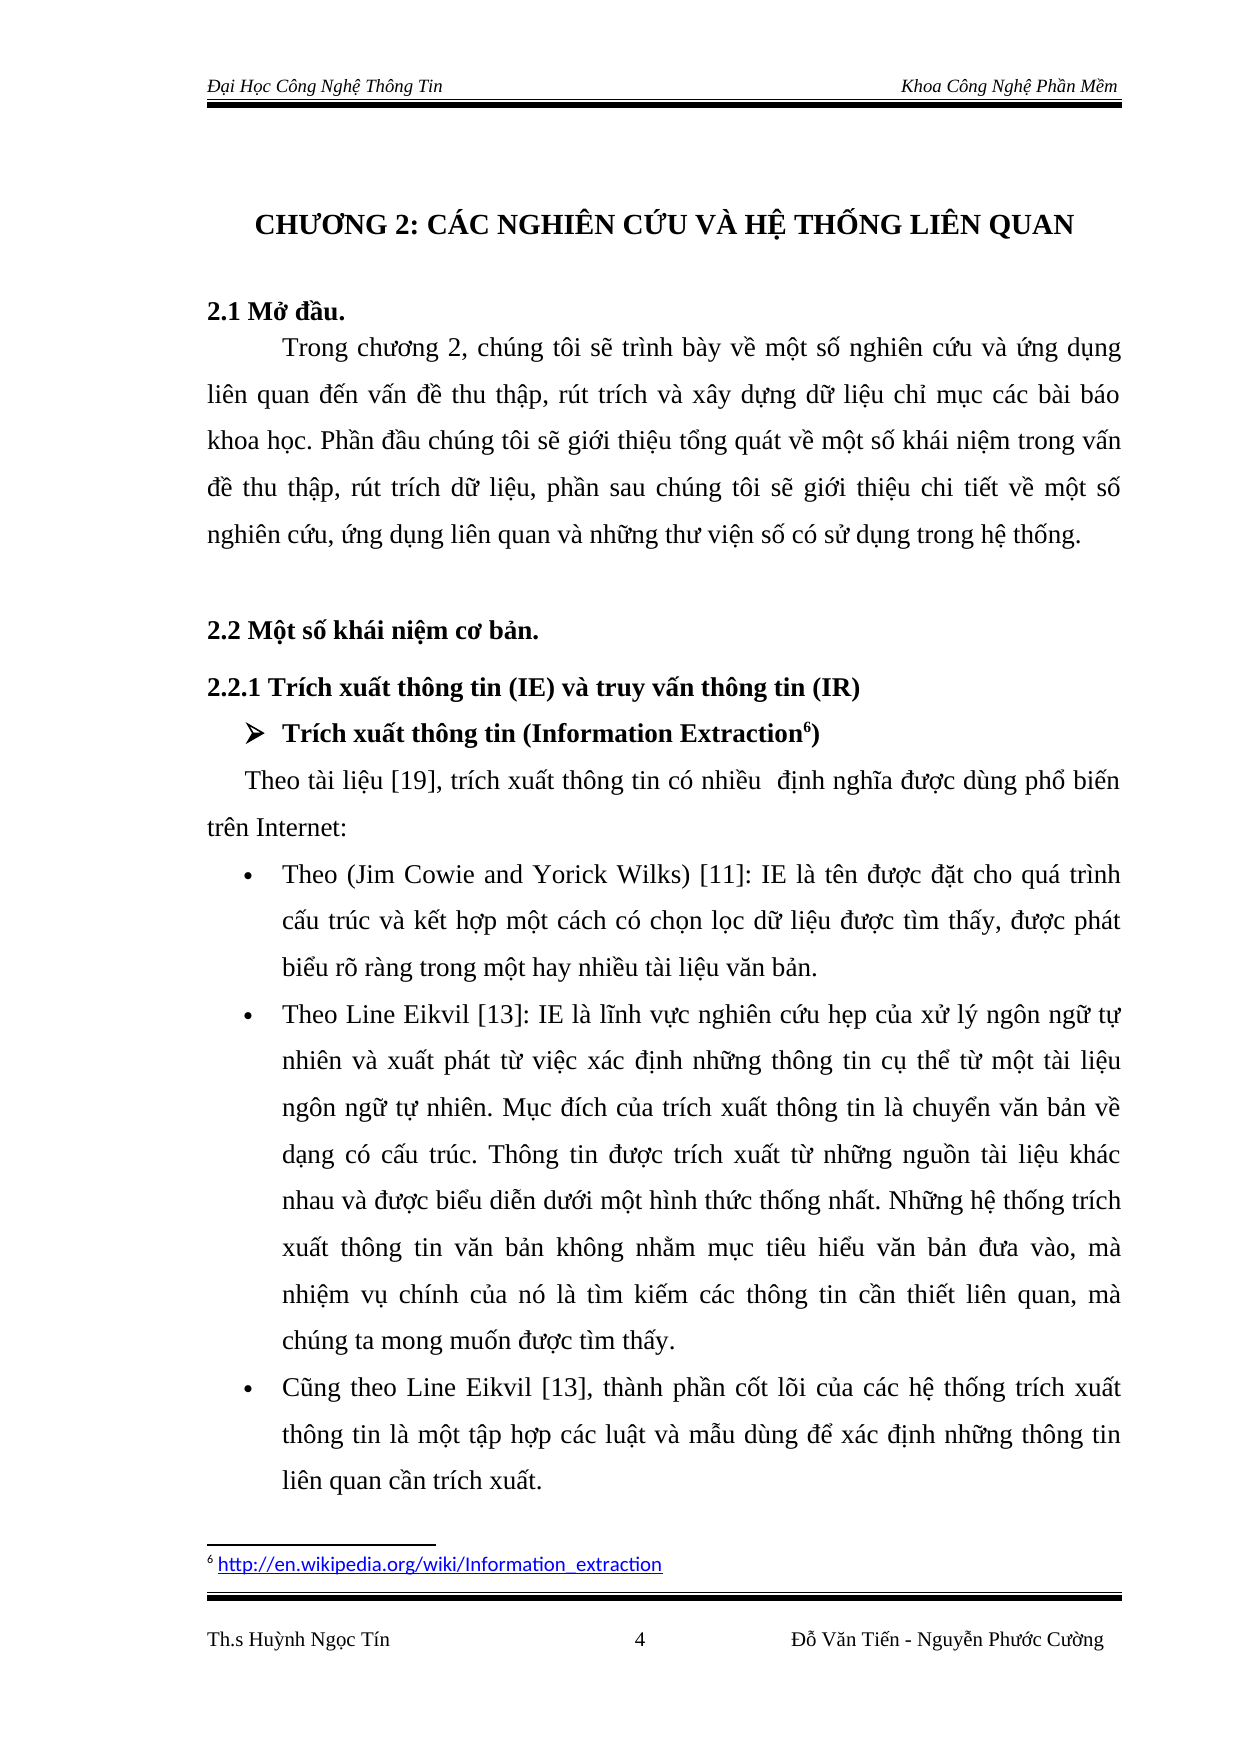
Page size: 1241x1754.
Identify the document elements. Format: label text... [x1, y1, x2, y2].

text Theo tài liệu [19], trích xuất thông tin có nhiều định nghĩa được dùng phổ biến trên Internet: [207, 764, 1122, 842]
subtitle 2.1 Mở đầu. [207, 295, 1122, 326]
subtitle CHƯƠNG 2: CÁC NGHIÊN CỨU VÀ HỆ THỐNG LIÊN QUAN [207, 207, 1122, 240]
subtitle 2.2.1 Trích xuất thông tin (IE) và truy vấn thông tin (IR) [207, 671, 1122, 702]
list Cũng theo Line Eikvil [13], thành phần cốt lõi của các hệ thống trích xuất thông tin là một tập hợp các luật và mẫu dùng để xác định những thông tin liên quan cần trích xuất. [244, 1371, 1122, 1496]
list Theo (Jim Cowie and Yorick Wilks) [11]: IE là tên được đặt cho quá trình cấu trúc và kết hợp một cách có chọn lọc dữ liệu được tìm thấy, được phát biểu rõ ràng trong một hay nhiều tài liệu văn bản. [244, 858, 1122, 982]
subtitle 2.2 Một số khái niệm cơ bản. [207, 614, 1122, 646]
list Theo Line Eikvil [13]: IE là lĩnh vực nghiên cứu hẹp của xử lý ngôn ngữ tự nhiên và xuất phát từ việc xác định những thông tin cụ thể từ một tài liệu ngôn ngữ tự nhiên. Mục đích của trích xuất thông tin là chuyển văn bản về dạng có cấu trúc. Thông tin được trích xuất từ những nguồn tài liệu khác nhau và được biểu diễn dưới một hình thức thống nhất. Những hệ thống trích xuất thông tin văn bản không nhằm mục tiêu hiểu văn bản đưa vào, mà nhiệm vụ chính của nó là tìm kiếm các thông tin cần thiết liên quan, mà chúng ta mong muốn được tìm thấy. [244, 998, 1122, 1356]
list Trích xuất thông tin (Information Extraction) [244, 718, 1122, 749]
text Trong chương 2, chúng tôi sẽ trình bày về một số nghiên cứu và ứng dụng liên quan đến vấn đề thu thập, rút trích và xây dựng dữ liệu chỉ mục các bài báo khoa học. Phần đầu chúng tôi sẽ giới thiệu tổng quát về một số khái niệm trong vấn đề thu thập, rút trích dữ liệu, phần sau chúng tôi sẽ giới thiệu chi tiết về một số nghiên cứu, ứng dụng liên quan và những thư viện số có sử dụng trong hệ thống. [207, 331, 1122, 549]
